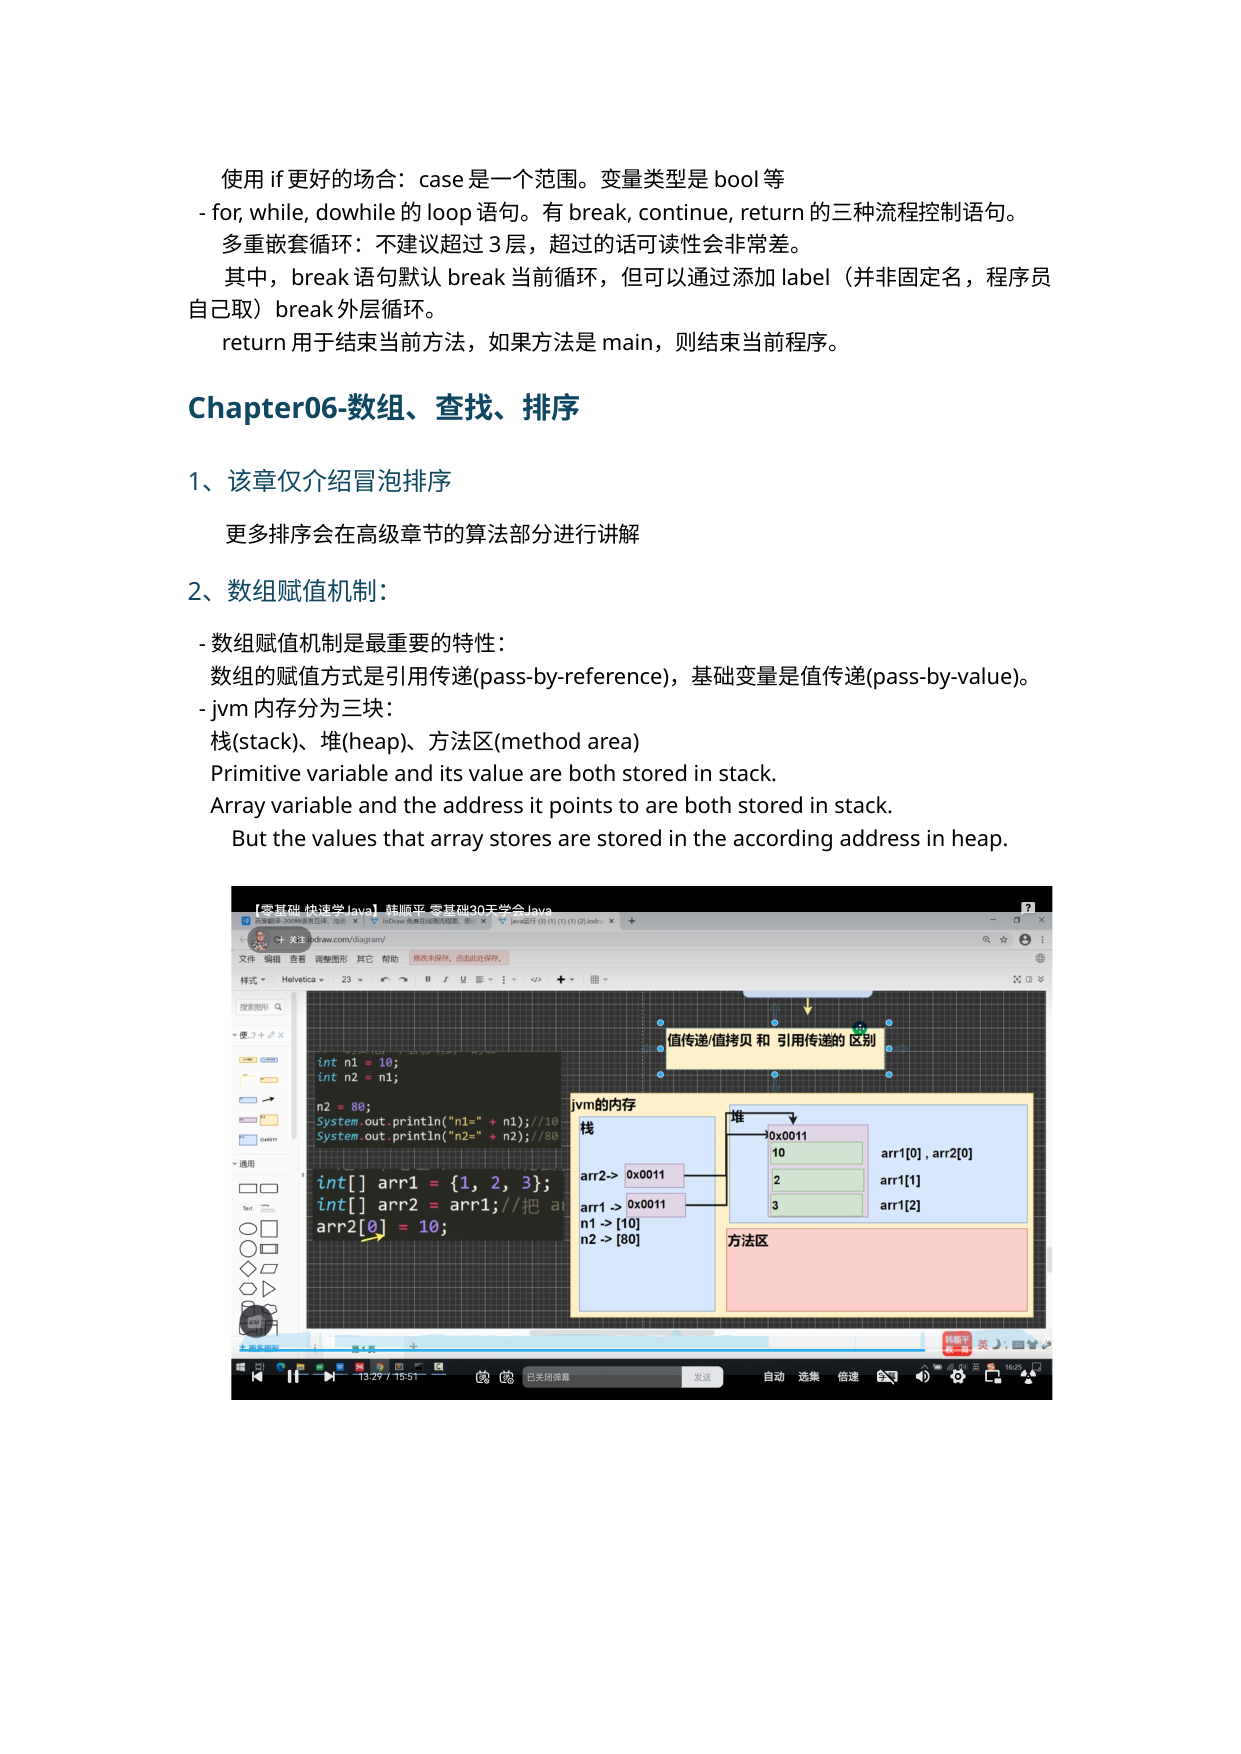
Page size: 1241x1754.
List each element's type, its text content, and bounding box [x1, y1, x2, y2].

text 栈(stack)、堆(heap)、方法区(method area) [187, 724, 1053, 756]
text - for, while, dowhile的loop语句。有break, continue, return的三种流程控制语句。 [187, 194, 1053, 227]
text Primitive variable and its value are both stored in stack. [187, 756, 1053, 789]
text 其中，break语句默认break当前循环，但可以通过添加label（并非固定名，程序员自己取）break外层循环。 [187, 259, 1053, 324]
list 更多排序会在高级章节的算法部分进行讲解 [225, 516, 1053, 549]
text return用于结束当前方法，如果方法是main，则结束当前程序。 [187, 324, 1053, 357]
picture [231, 886, 1053, 1400]
text Array variable and the address it points to are both stored in stack. [187, 789, 1053, 821]
text - jvm内存分为三块： [187, 691, 1053, 724]
text 使用if更好的场合：case是一个范围。变量类型是bool等 [187, 162, 1053, 194]
text - 数组赋值机制是最重要的特性： [187, 626, 1053, 659]
subtitle 2、数组赋值机制： [187, 557, 1053, 622]
text 数组的赋值方式是引用传递(pass-by-reference)，基础变量是值传递(pass-by-value)。 [187, 659, 1053, 691]
subtitle 1、该章仅介绍冒泡排序 [187, 447, 1053, 512]
text But the values that array stores are stored in the according address in heap. [187, 821, 1053, 854]
text 多重嵌套循环：不建议超过3层，超过的话可读性会非常差。 [187, 227, 1053, 259]
subtitle Chapter06-数组、查找、排序 [187, 374, 1053, 439]
